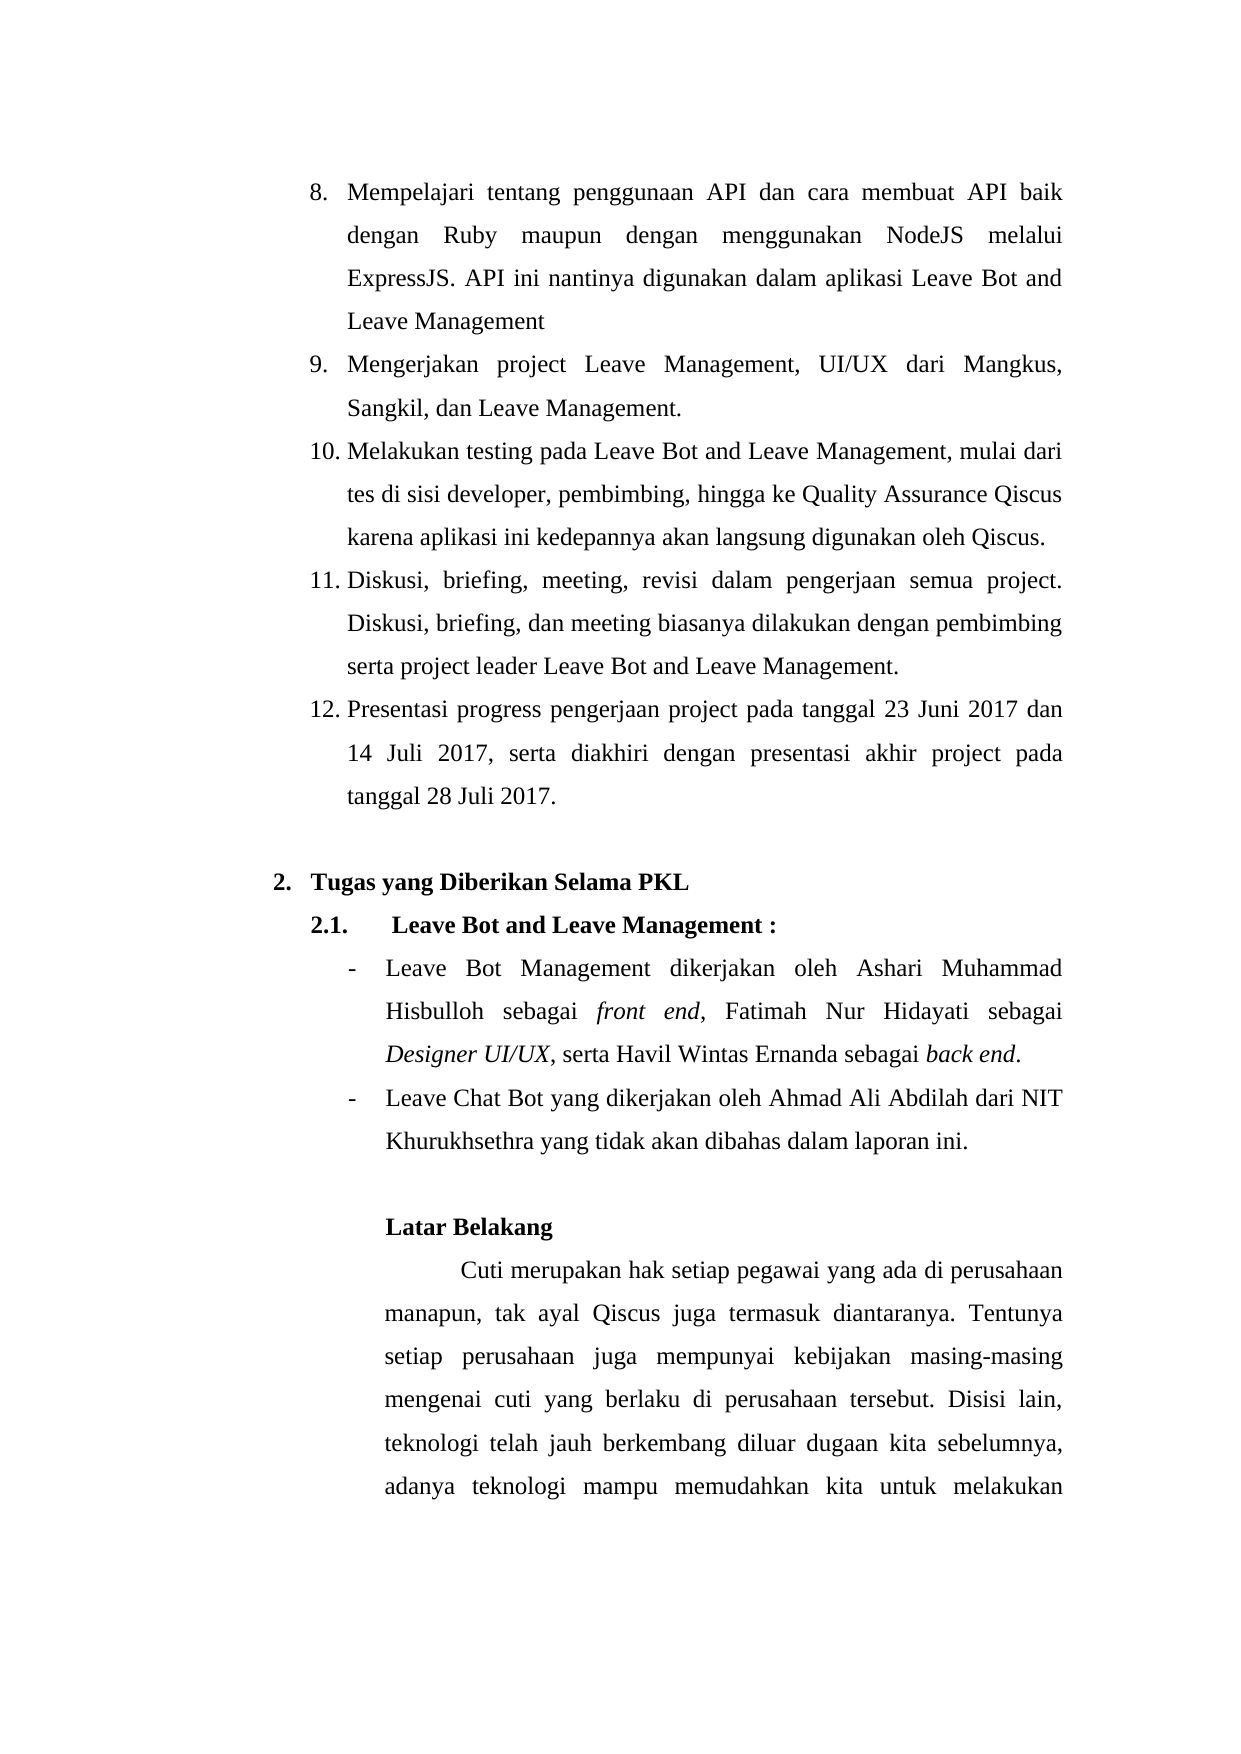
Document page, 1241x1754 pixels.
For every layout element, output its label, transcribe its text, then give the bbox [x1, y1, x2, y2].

list Presentasi progress pengerjaan project pada tanggal 23 Juni 2017 dan 14 Juli 2017, serta diakhiri dengan presentasi akhir project pada tanggal 28 Juli 2017. [309, 694, 1063, 809]
text Latar Belakang [235, 1212, 1063, 1241]
list Leave Bot and Leave Management : [348, 910, 1063, 939]
list Leave Chat Bot yang dikerjakan oleh Ahmad Ali Abdilah dari NIT Khurukhsethra yang tidak akan dibahas dalam laporan ini. [348, 1083, 1063, 1154]
list Mengerjakan project Leave Management, UI/UX dari Mangkus, Sangkil, dan Leave Management. [309, 349, 1063, 421]
list Tugas yang Diberikan Selama PKL [273, 867, 1063, 896]
list Mempelajari tentang penggunaan API dan cara membuat API baik dengan Ruby maupun dengan menggunakan NodeJS melalui ExpressJS. API ini nantinya digunakan dalam aplikasi Leave Bot and Leave Management [309, 177, 1063, 335]
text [384, 1255, 1063, 1499]
list Melakukan testing pada Leave Bot and Leave Management, mulai dari tes di sisi developer, pembimbing, hingga ke Quality Assurance Qiscus karena aplikasi ini kedepannya akan langsung digunakan oleh Qiscus. [309, 436, 1063, 551]
list Diskusi, briefing, meeting, revisi dalam pengerjaan semua project. Diskusi, briefing, dan meeting biasanya dilakukan dengan pembimbing serta project leader Leave Bot and Leave Management. [309, 565, 1063, 680]
list Leave Bot Management dikerjakan oleh Ashari Muhammad Hisbulloh sebagai front end, Fatimah Nur Hidayati sebagai Designer UI/UX, serta Havil Wintas Ernanda sebagai back end. [348, 953, 1063, 1068]
